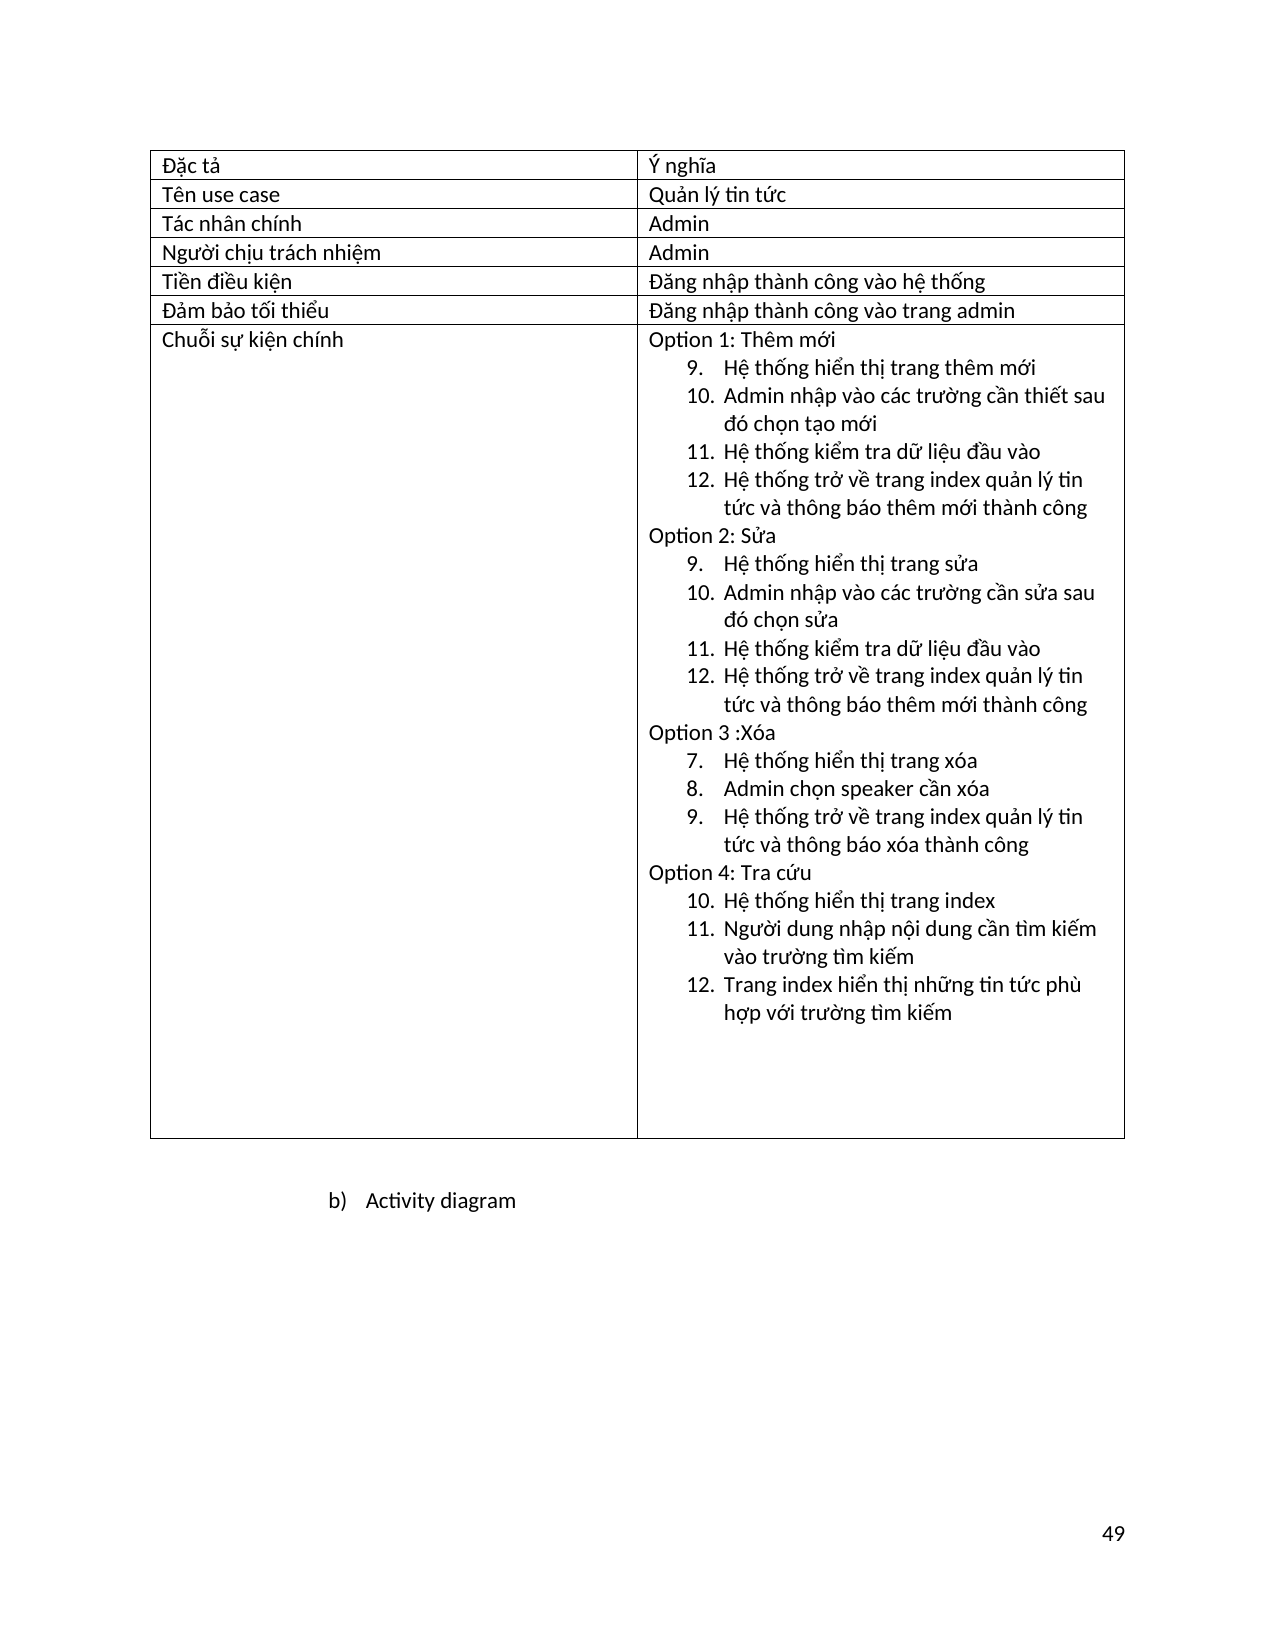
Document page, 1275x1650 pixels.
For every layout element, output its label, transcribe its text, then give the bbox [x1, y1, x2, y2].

table_cell Tên use case [151, 180, 637, 208]
table_cell Đăng nhập thành công vào hệ thống [638, 267, 1124, 295]
table_cell Admin [638, 238, 1124, 266]
table_cell Chuỗi sự kiện chính [151, 325, 637, 1138]
table_cell Admin [638, 209, 1124, 237]
table_cell Tác nhân chính [151, 209, 637, 237]
list Activity diagram [328, 1186, 1125, 1214]
table_cell Quản lý tin tức [638, 180, 1124, 208]
table_header Đặc tả [151, 151, 637, 179]
table_cell Người chịu trách nhiệm [151, 238, 637, 266]
table_header Ý nghĩa [638, 151, 1124, 179]
table_cell Option 1: Thêm mới Hệ thống hiển thị trang thêm mới Admin nhập vào các trường cần thiết sau đó chọn tạo mới Hệ thống kiểm tra dữ liệu đầu vào Hệ thống trở về trang index quản lý tin tức và thông báo thêm mới thành công Option 2: Sửa Hệ thống hiển thị trang sửa Admin nhập vào các trường cần sửa sau đó chọn sửa Hệ thống kiểm tra dữ liệu đầu vào Hệ thống trở về trang index quản lý tin tức và thông báo thêm mới thành công Option 3 :Xóa Hệ thống hiển thị trang xóa Admin chọn speaker cần xóa Hệ thống trở về trang index quản lý tin tức và thông báo xóa thành công Option 4: Tra cứu Hệ thống hiển thị trang index Người dung nhập nội dung cần tìm kiếm vào trường tìm kiếm Trang index hiển thị những tin tức phù hợp với trường tìm kiếm [638, 325, 1124, 1138]
table_cell Đảm bảo tối thiểu [151, 296, 637, 324]
table_cell Đăng nhập thành công vào trang admin [638, 296, 1124, 324]
table_cell Tiền điều kiện [151, 267, 637, 295]
